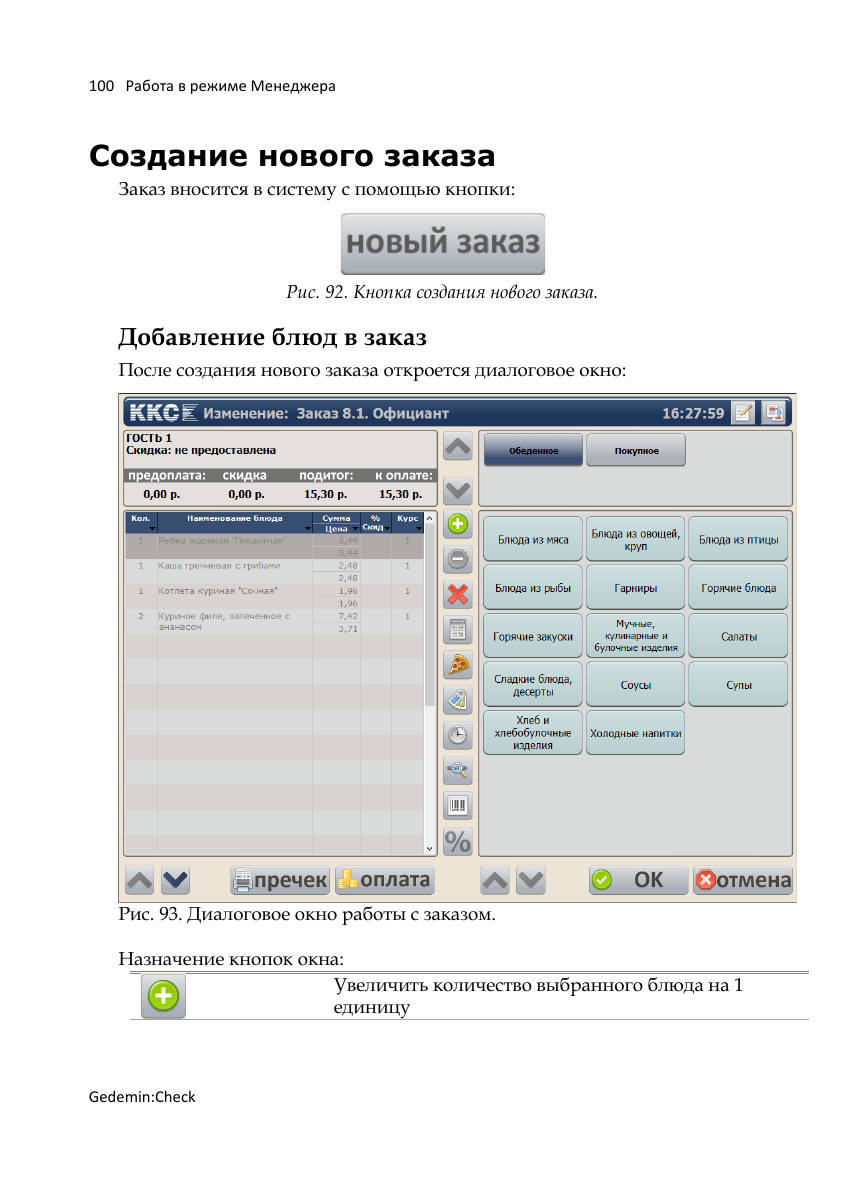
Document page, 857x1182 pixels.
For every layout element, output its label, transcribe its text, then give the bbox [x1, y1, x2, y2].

picture [340, 213, 546, 275]
picture [140, 973, 186, 1019]
picture [118, 393, 797, 903]
subtitle Добавление блюд в заказ [89, 322, 768, 353]
text Заказ вносится в систему с помощью кнопки: [89, 178, 768, 201]
text После создания нового заказа откроется диалоговое окно: [89, 359, 768, 381]
text Назначение кнопок окна: [89, 948, 768, 971]
table_header [130, 974, 140, 1019]
text Рис. 92. Кнопка создания нового заказа. [89, 281, 768, 304]
table_header Увеличить количество выбранного блюда на 1 единицу [322, 974, 809, 1019]
table_header [186, 974, 322, 1019]
subtitle Создание нового заказа [89, 137, 768, 172]
